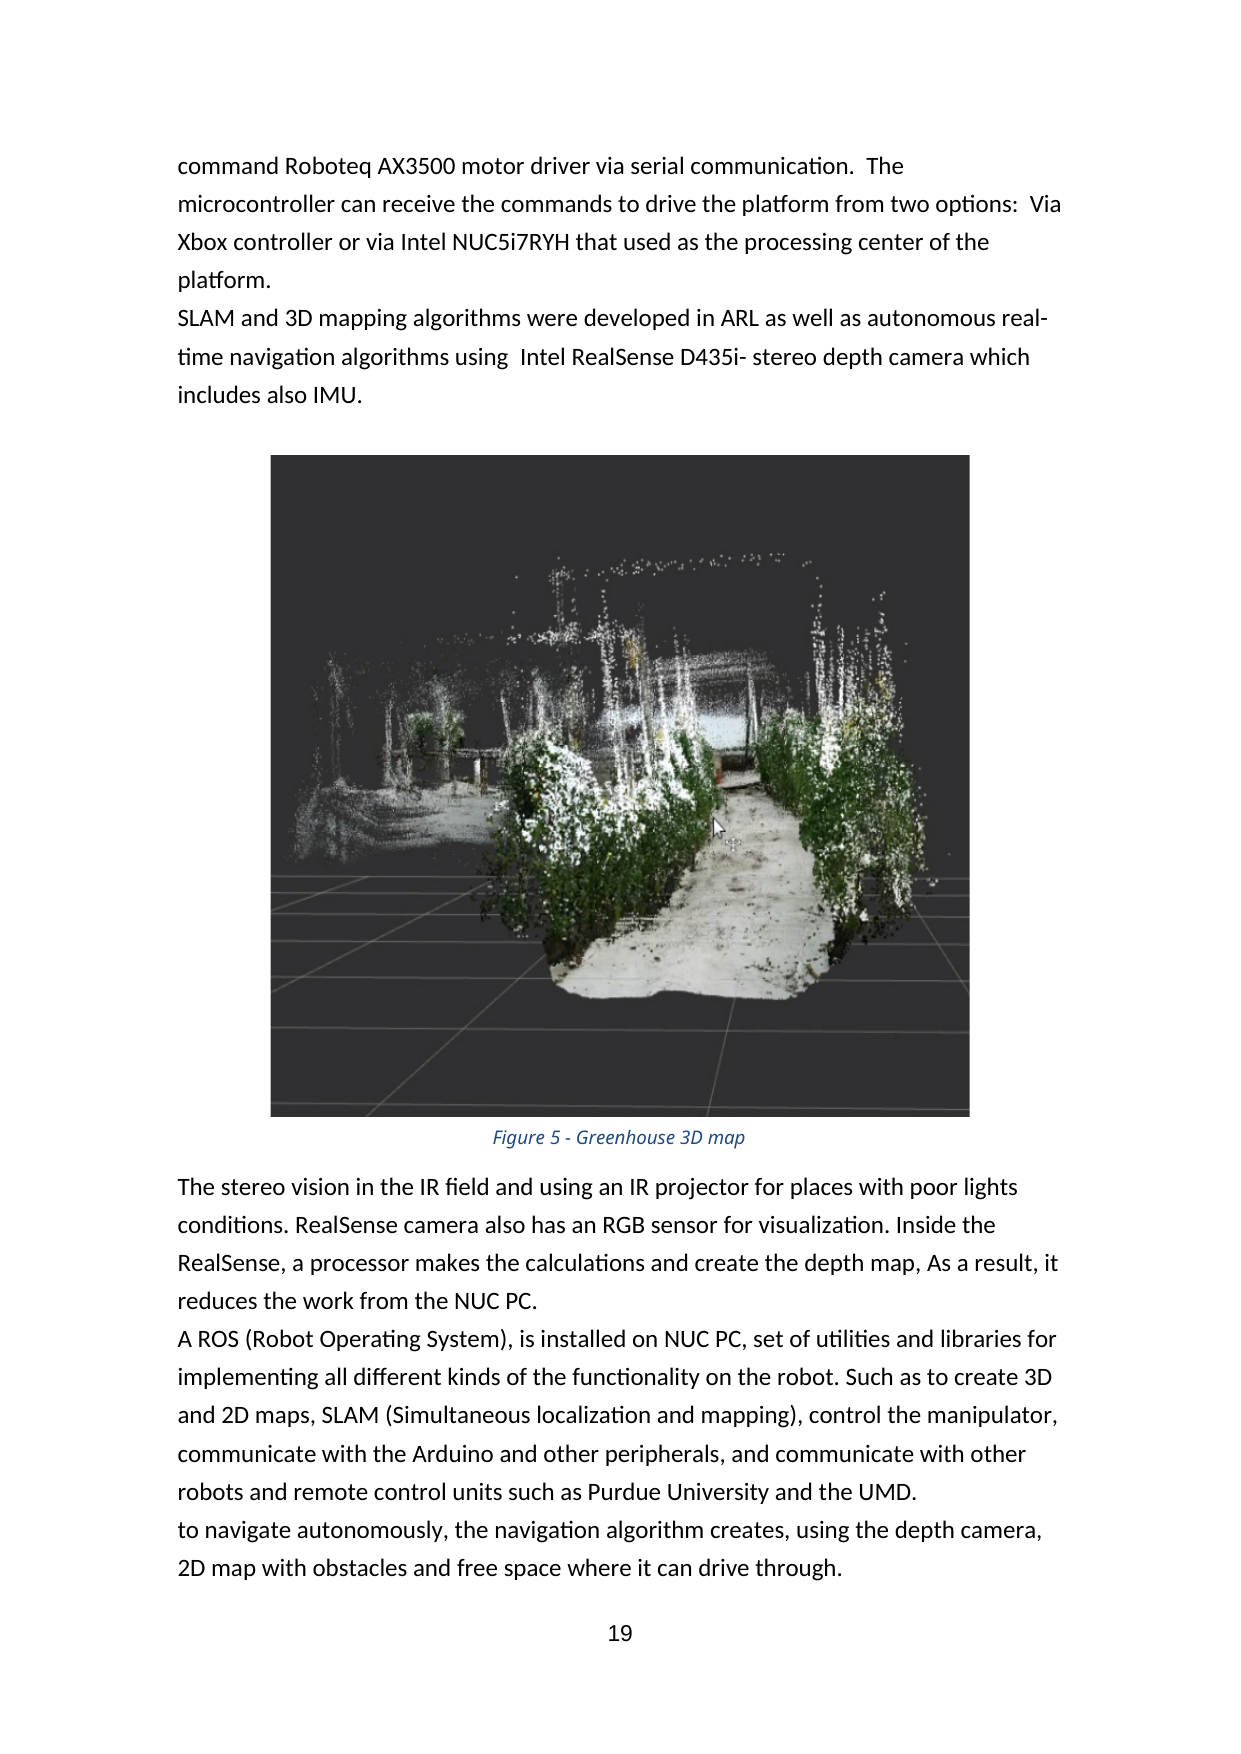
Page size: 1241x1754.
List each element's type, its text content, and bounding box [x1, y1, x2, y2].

text to navigate autonomously, the navigation algorithm creates, using the depth camera, 2D map with obstacles and free space where it can drive through. [177, 1514, 1063, 1583]
text A ROS (Robot Operating System), is installed on NUC PC, set of utilities and libraries for implementing all different kinds of the functionality on the robot. Such as to create 3D and 2D maps, SLAM (Simultaneous localization and mapping), control the manipulator, communicate with the Arduino and other peripherals, and communicate with other robots and remote control units such as Purdue University and the UMD. [177, 1323, 1063, 1506]
picture [270, 455, 970, 1117]
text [177, 150, 1063, 295]
text SLAM and 3D mapping algorithms were developed in ARL as well as autonomous real-time navigation algorithms using Intel RealSense D435i- stereo depth camera which includes also IMU. [177, 302, 1063, 409]
text The stereo vision in the IR field and using an IR projector for places with poor lights conditions. RealSense camera also has an RGB sensor for visualization. Inside the RealSense, a processor makes the calculations and create the depth map, As a result, it reduces the work from the NUC PC. [177, 1171, 1063, 1316]
